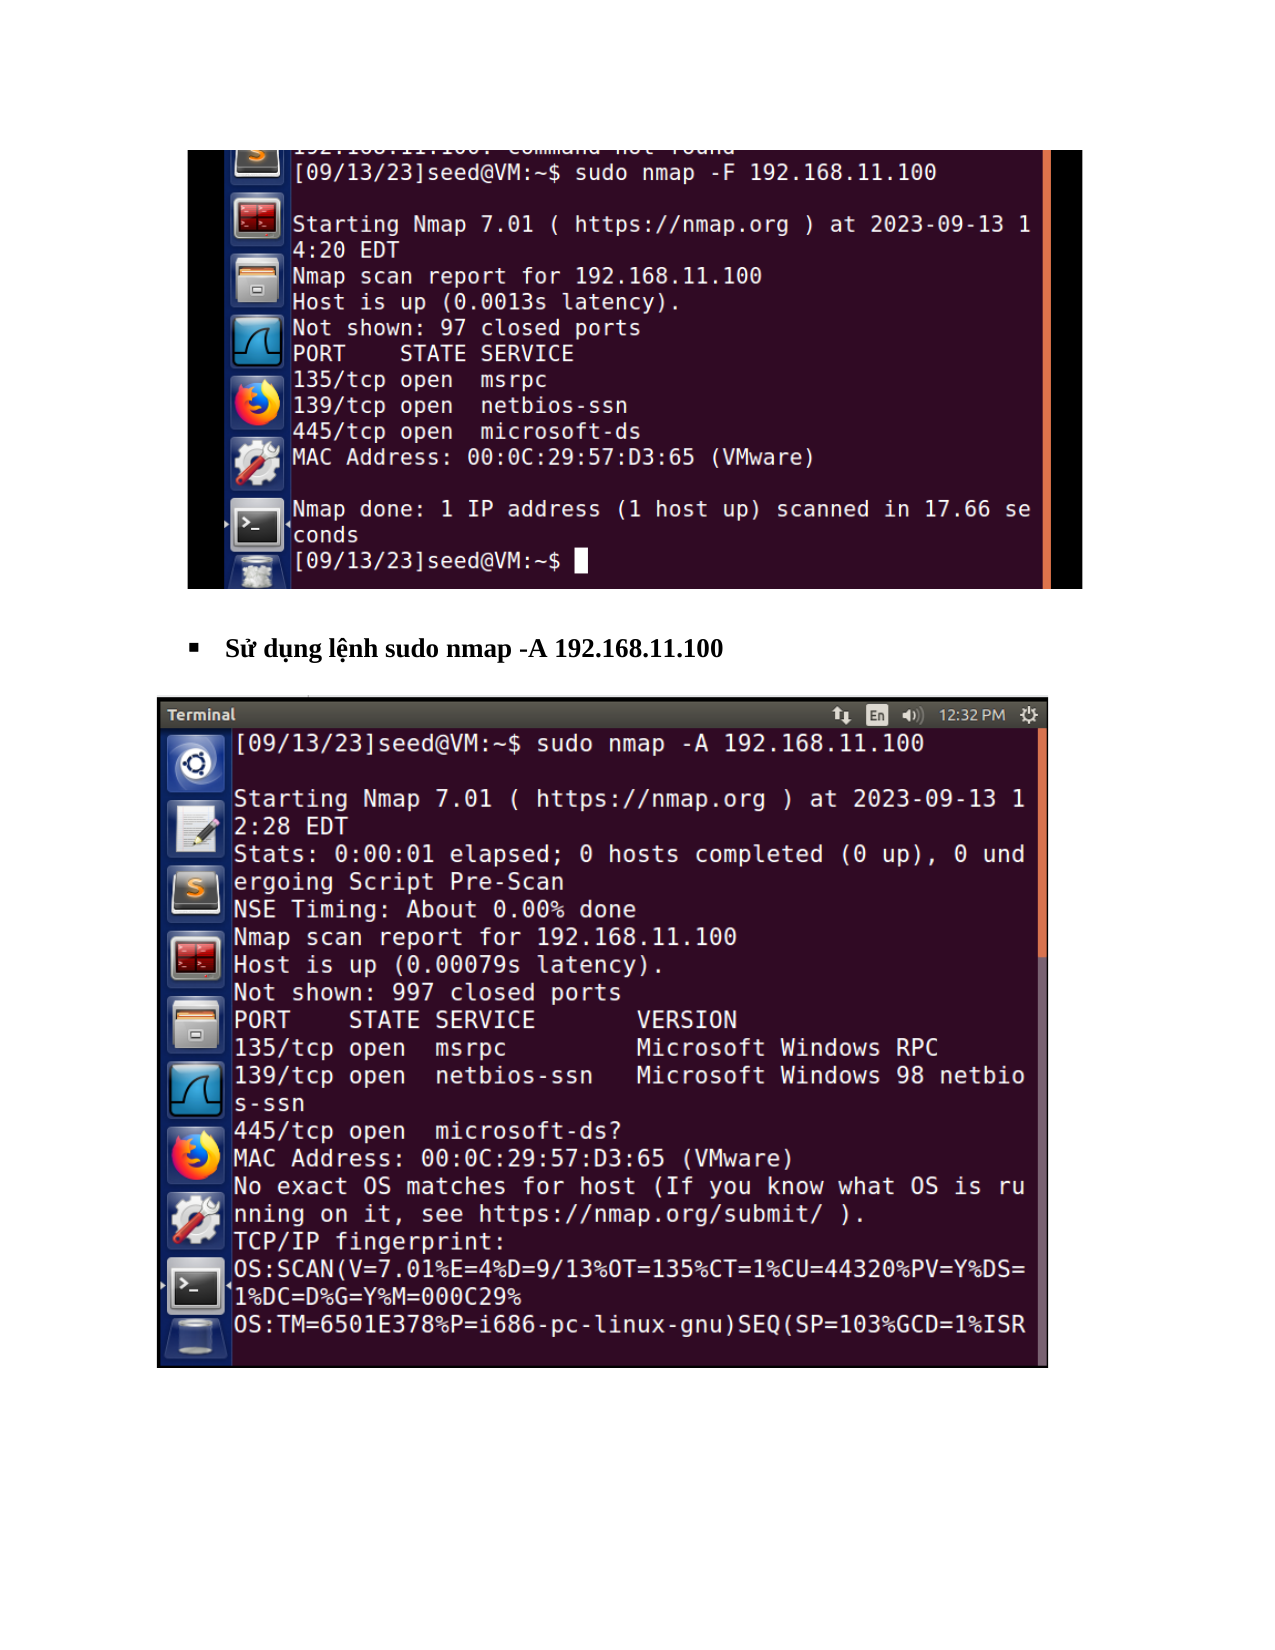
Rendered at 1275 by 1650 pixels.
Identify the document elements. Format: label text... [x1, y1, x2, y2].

picture [156, 695, 1049, 1368]
list Sử dụng lệnh sudo nmap -A 192.168.11.100 [187, 632, 1125, 663]
picture [187, 150, 1083, 589]
